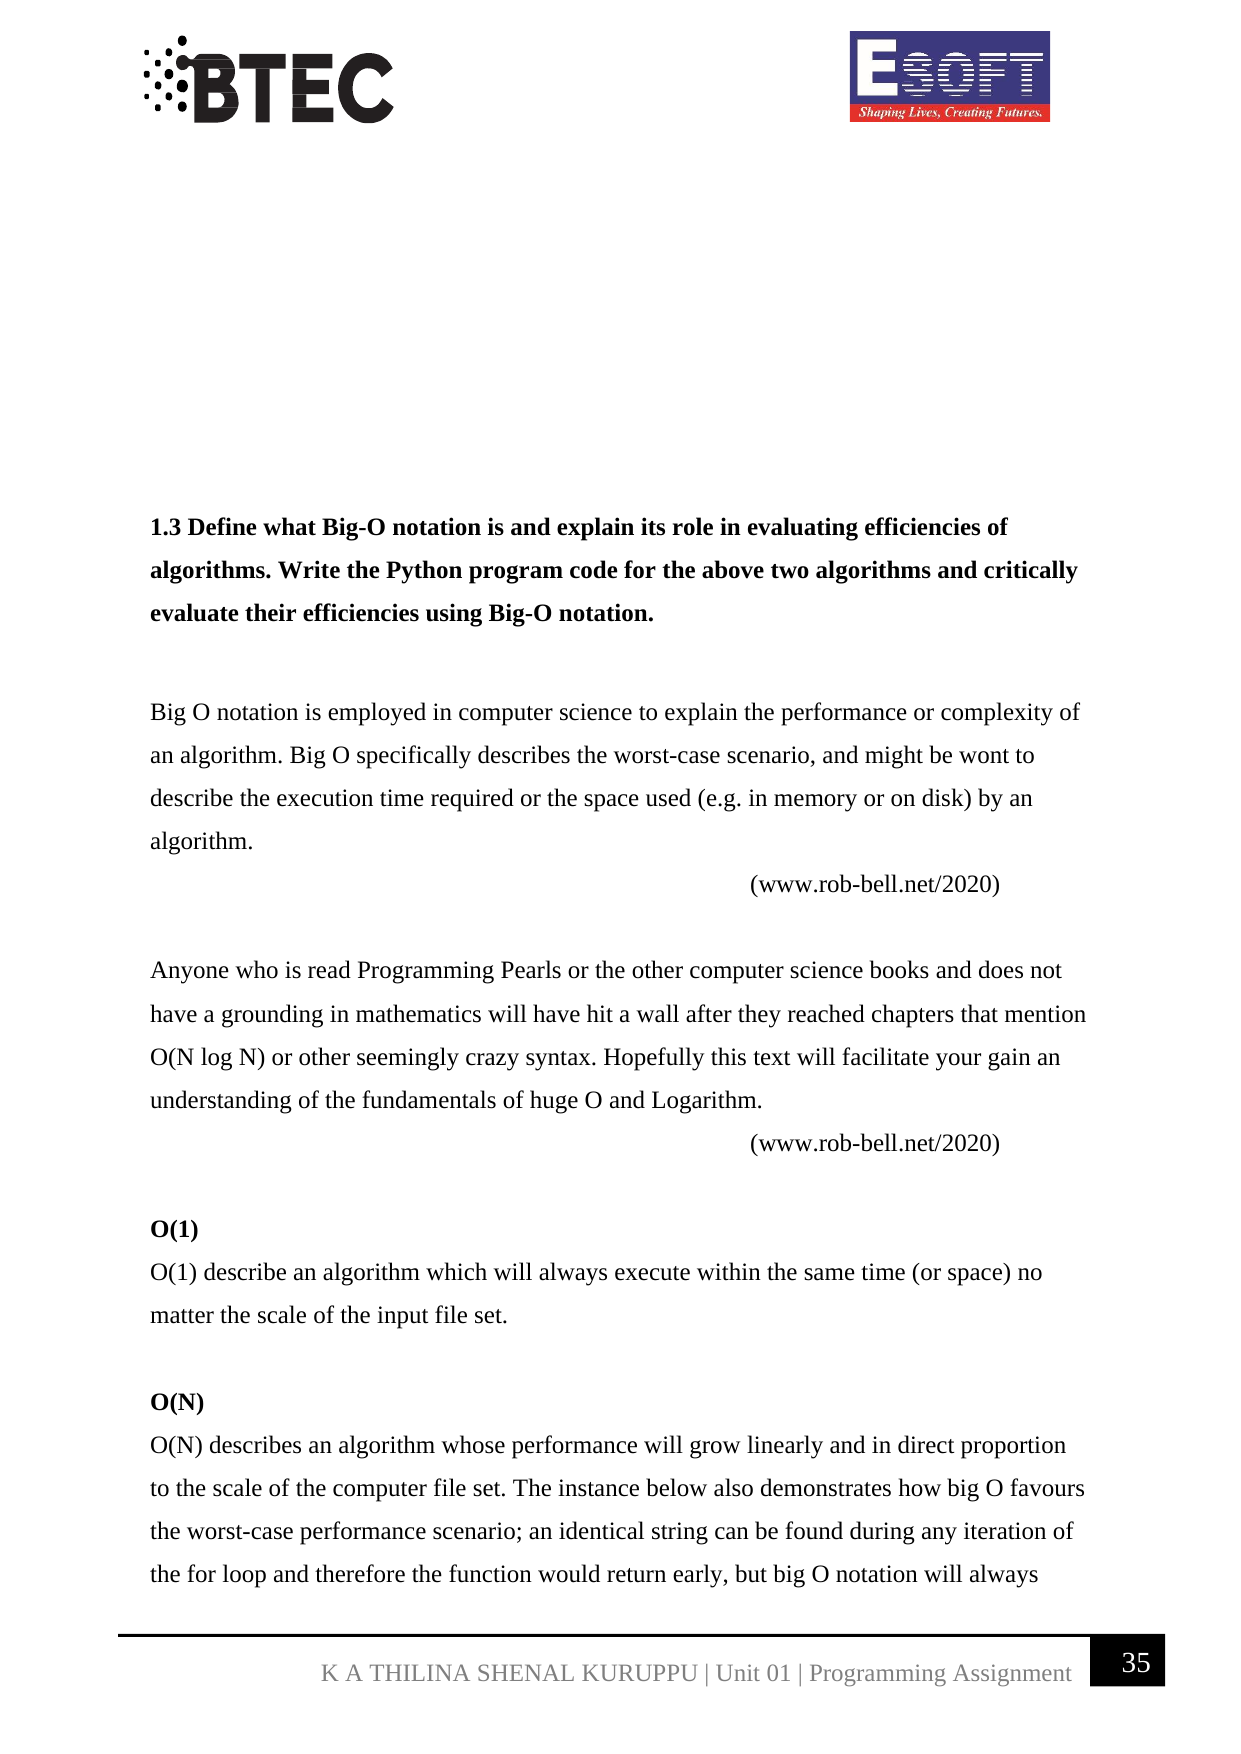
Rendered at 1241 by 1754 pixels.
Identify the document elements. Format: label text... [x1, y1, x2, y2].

subtitle 1.3 Define what Big-O notation is and explain its role in evaluating efficiencies of algorithms. Write the Python program code for the above two algorithms and critically evaluate their efficiencies using Big-O notation. [150, 512, 1090, 627]
list O(1) describe an algorithm which will always execute within the same time (or space) no matter the scale of the input file set. [150, 1257, 1090, 1329]
list (www.rob-bell.net/2020) [150, 1128, 1090, 1157]
list Anyone who is read Programming Pearls or the other computer science books and does not have a grounding in mathematics will have hit a wall after they reached chapters that mention O(N log N) or other seemingly crazy syntax. Hopefully this text will facilitate your gain an understanding of the fundamentals of huge O and Logarithm. [150, 956, 1090, 1114]
picture [849, 31, 1051, 122]
list O(1) [150, 1214, 1090, 1243]
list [150, 1430, 1090, 1588]
list (www.rob-bell.net/2020) [150, 869, 1090, 898]
list Big O notation is employed in computer science to explain the performance or complexity of an algorithm. Big O specifically describes the worst-case scenario, and might be wont to describe the execution time required or the space used (e.g. in memory or on disk) by an algorithm. [150, 697, 1090, 855]
list O(N) [150, 1387, 1090, 1416]
